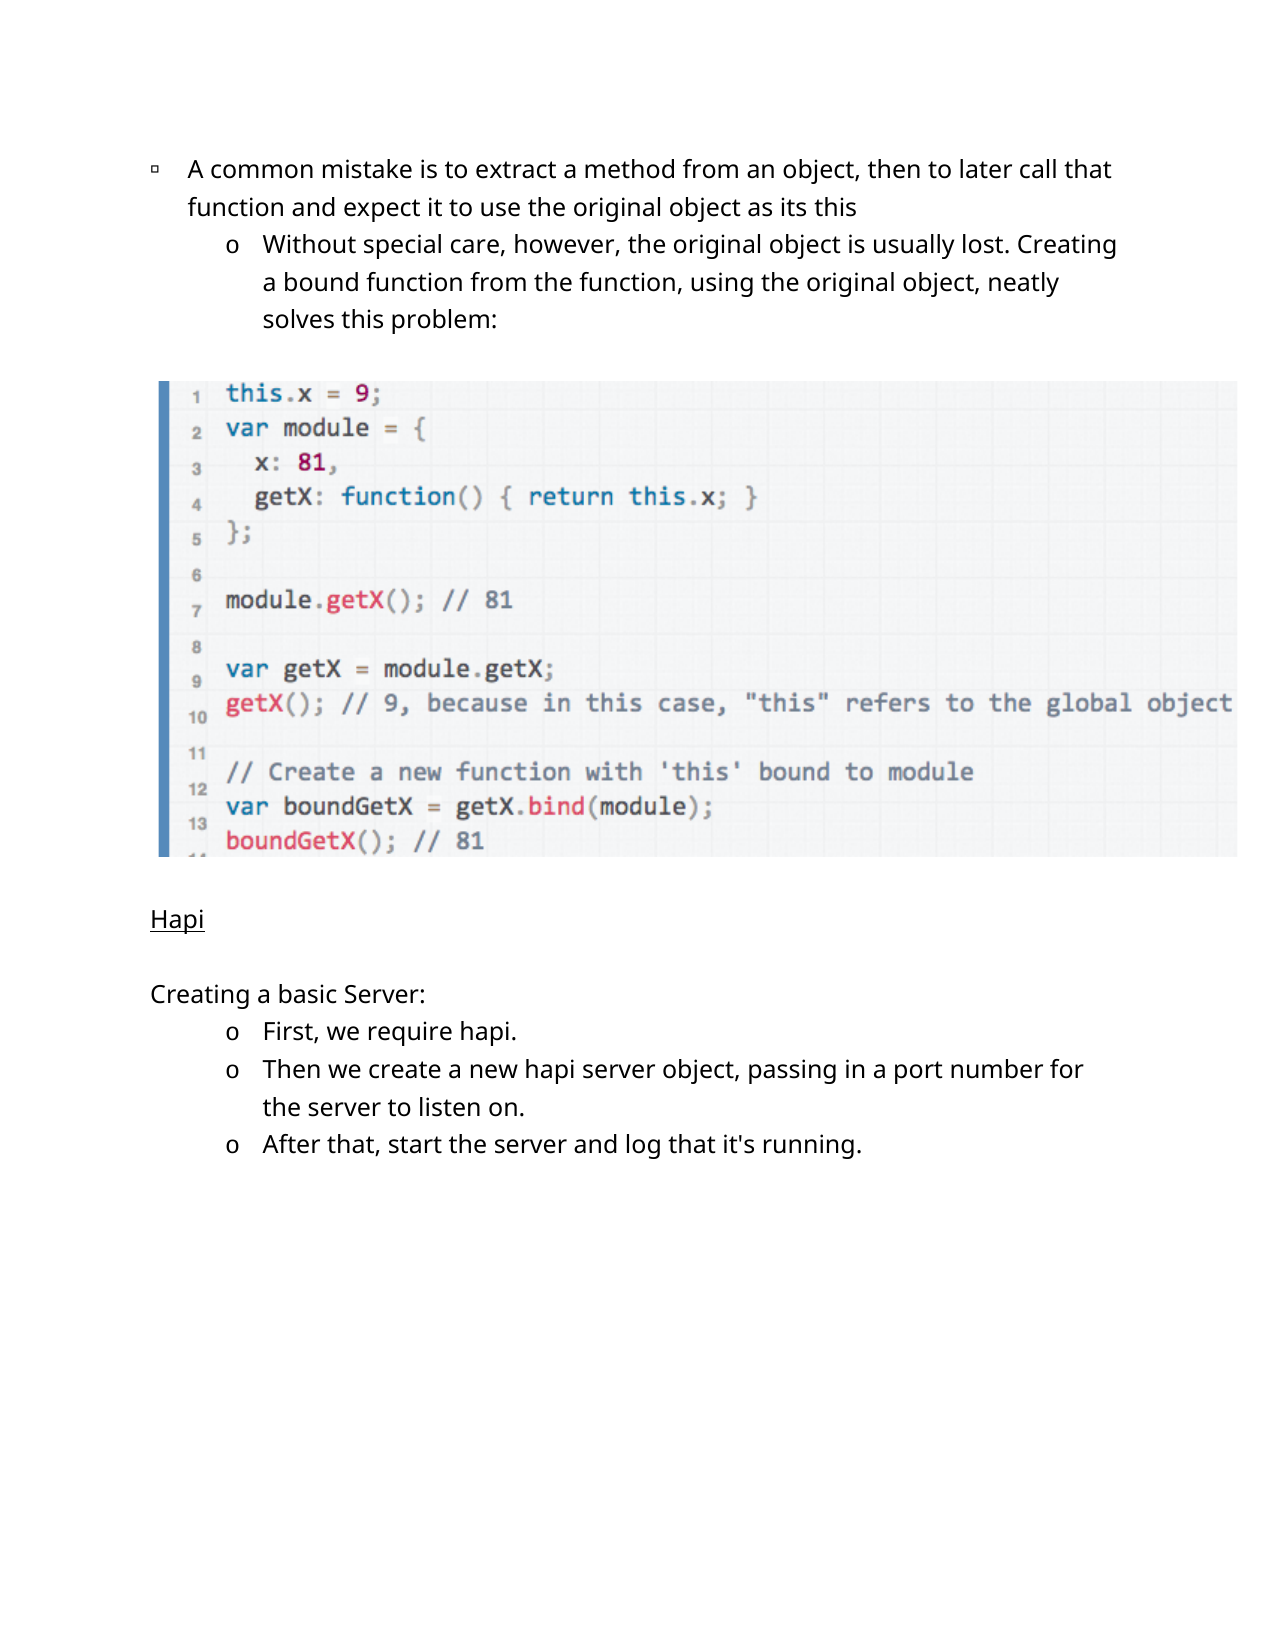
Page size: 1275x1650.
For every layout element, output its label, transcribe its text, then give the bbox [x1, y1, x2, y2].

text After that, start the server and log that it's running. [225, 1125, 1125, 1162]
list Creating a basic Server: [150, 975, 1125, 1012]
picture [150, 381, 1238, 857]
text A common mistake is to extract a method from an object, then to later call that function and expect it to use the original object as its this [150, 150, 1125, 225]
text First, we require hapi. [225, 1012, 1125, 1050]
text Then we create a new hapi server object, passing in a port number for the server to listen on. [225, 1050, 1125, 1125]
list Without special care, however, the original object is usually lost. Creating a bound function from the function, using the original object, neatly solves this problem: [225, 225, 1125, 337]
list Hapi [150, 900, 1125, 937]
